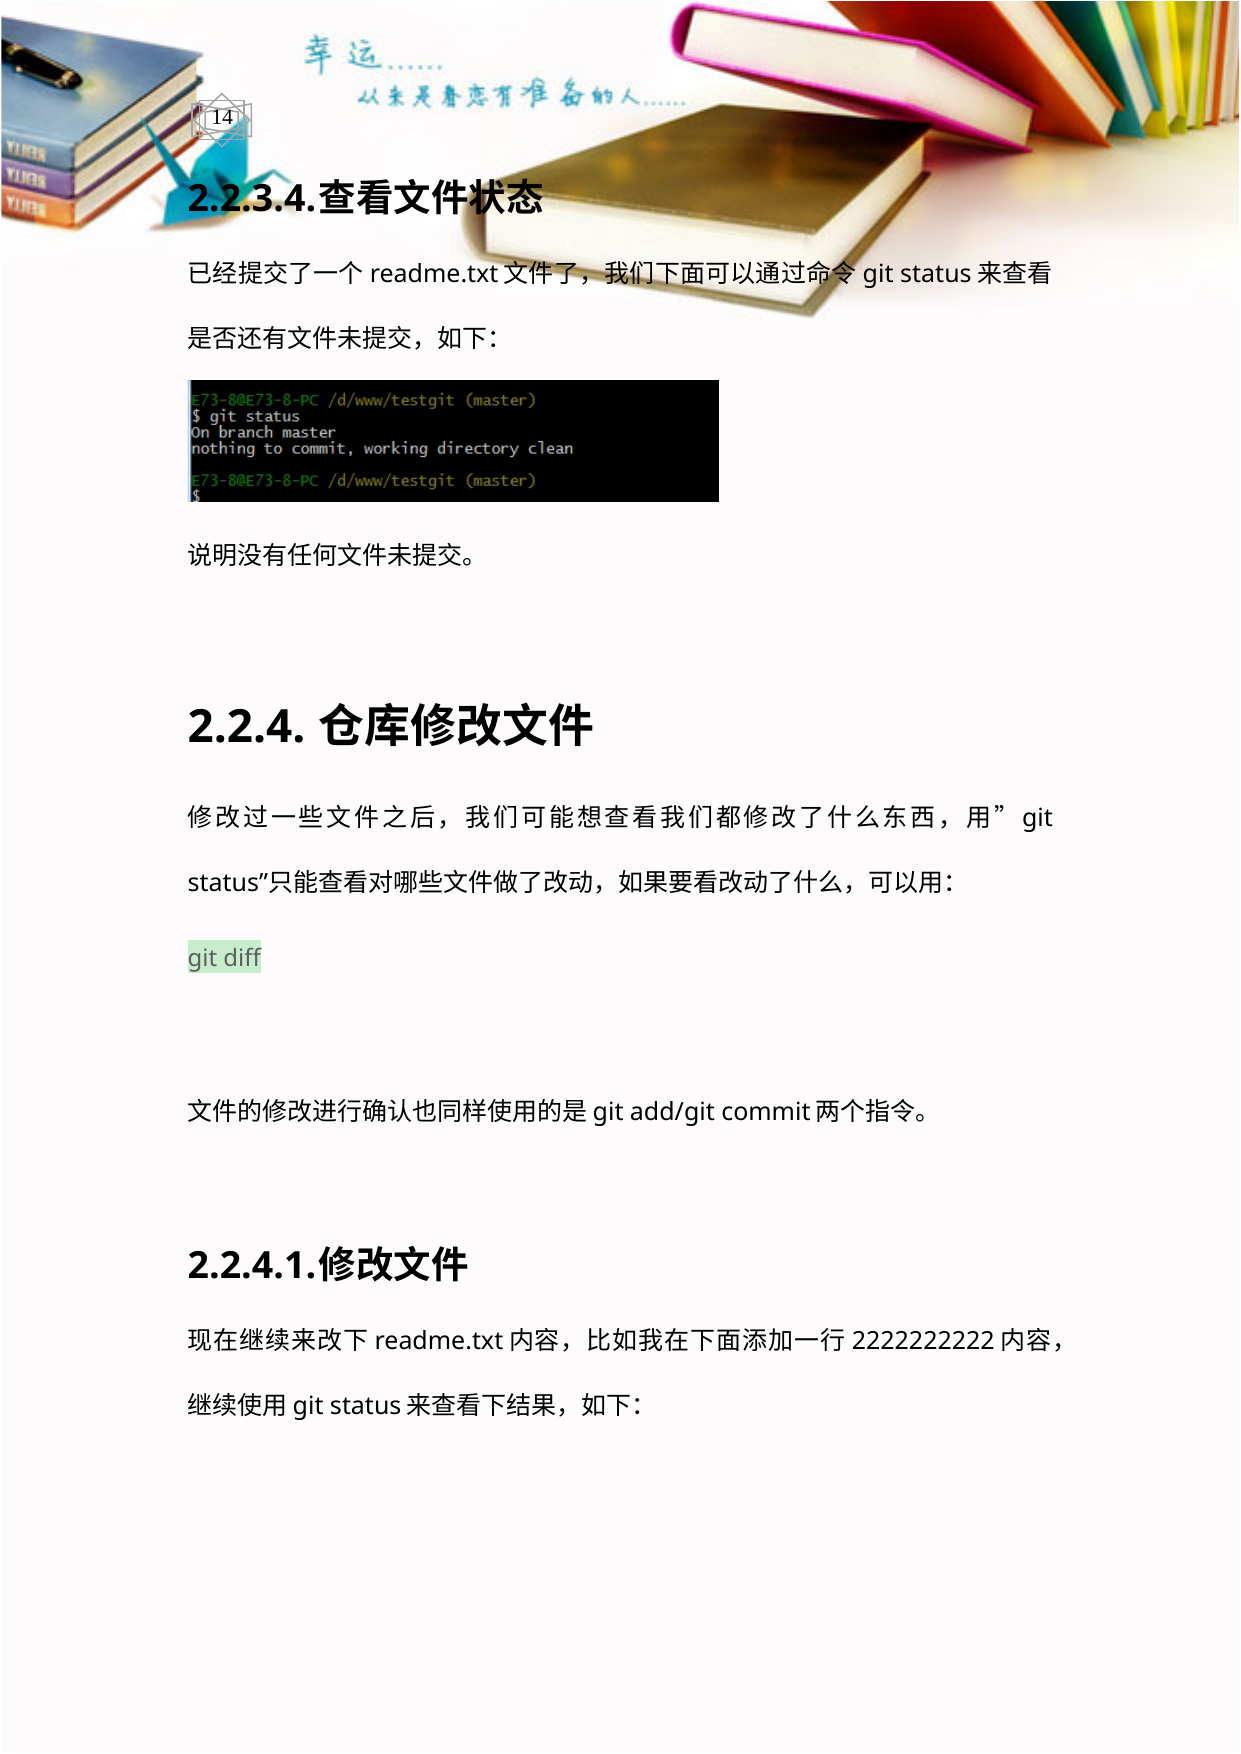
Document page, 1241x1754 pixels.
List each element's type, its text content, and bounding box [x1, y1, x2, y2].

text 现在继续来改下readme.txt内容，比如我在下面添加一行2222222222内容，继续使用git status来查看下结果，如下： [187, 1306, 1053, 1436]
text 已经提交了一个readme.txt文件了，我们下面可以通过命令git status来查看是否还有文件未提交，如下： [187, 239, 1053, 369]
list 查看文件状态 [187, 162, 1053, 227]
text 说明没有任何文件未提交。 [187, 521, 1053, 586]
list 仓库修改文件 [187, 674, 1053, 772]
list 修改文件 [187, 1230, 1053, 1295]
text 文件的修改进行确认也同样使用的是git add/git commit两个指令。 [187, 1077, 1053, 1142]
text git diff [187, 924, 1053, 989]
picture [1, 1, 1240, 1752]
text 修改过一些文件之后，我们可能想查看我们都修改了什么东西，用”git status”只能查看对哪些文件做了改动，如果要看改动了什么，可以用： [187, 783, 1053, 913]
